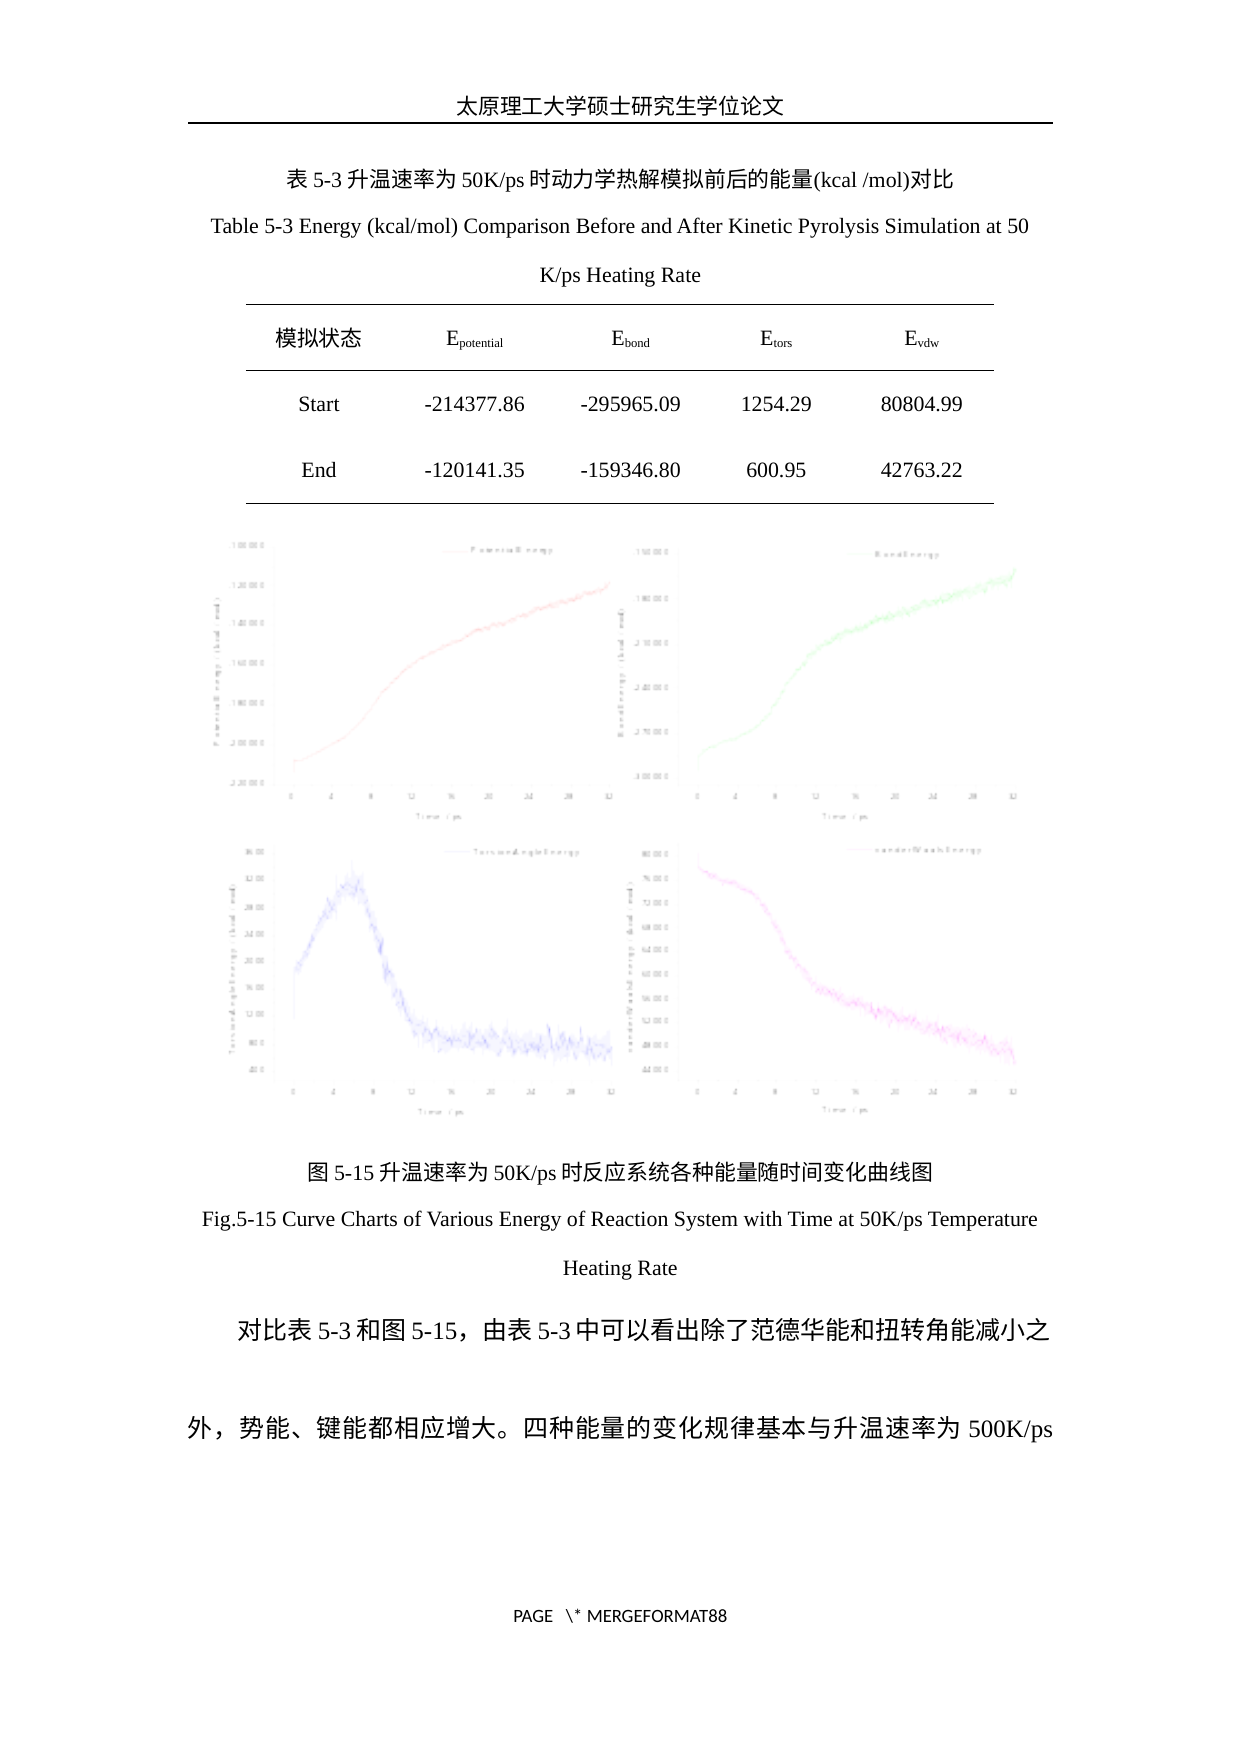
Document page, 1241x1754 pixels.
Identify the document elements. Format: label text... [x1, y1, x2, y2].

text 图5-15 升温速率为50K/ps时反应系统各种能量随时间变化曲线图 [187, 1154, 1053, 1187]
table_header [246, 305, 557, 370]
text Fig.5-15 Curve Charts of Various Energy of Reaction System with Time at 50K/ps Temperature Heating Rate [187, 1202, 1053, 1284]
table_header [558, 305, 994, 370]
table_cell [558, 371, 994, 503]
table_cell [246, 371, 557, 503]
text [187, 1296, 1053, 1459]
text Table 5-3 Energy (kcal/mol) Comparison Before and After Kinetic Pyrolysis Simulation at 50 K/ps Heating Rate [187, 209, 1053, 291]
text 表5-3 升温速率为50K/ps时动力学热解模拟前后的能量(kcal /mol)对比 [187, 161, 1053, 194]
